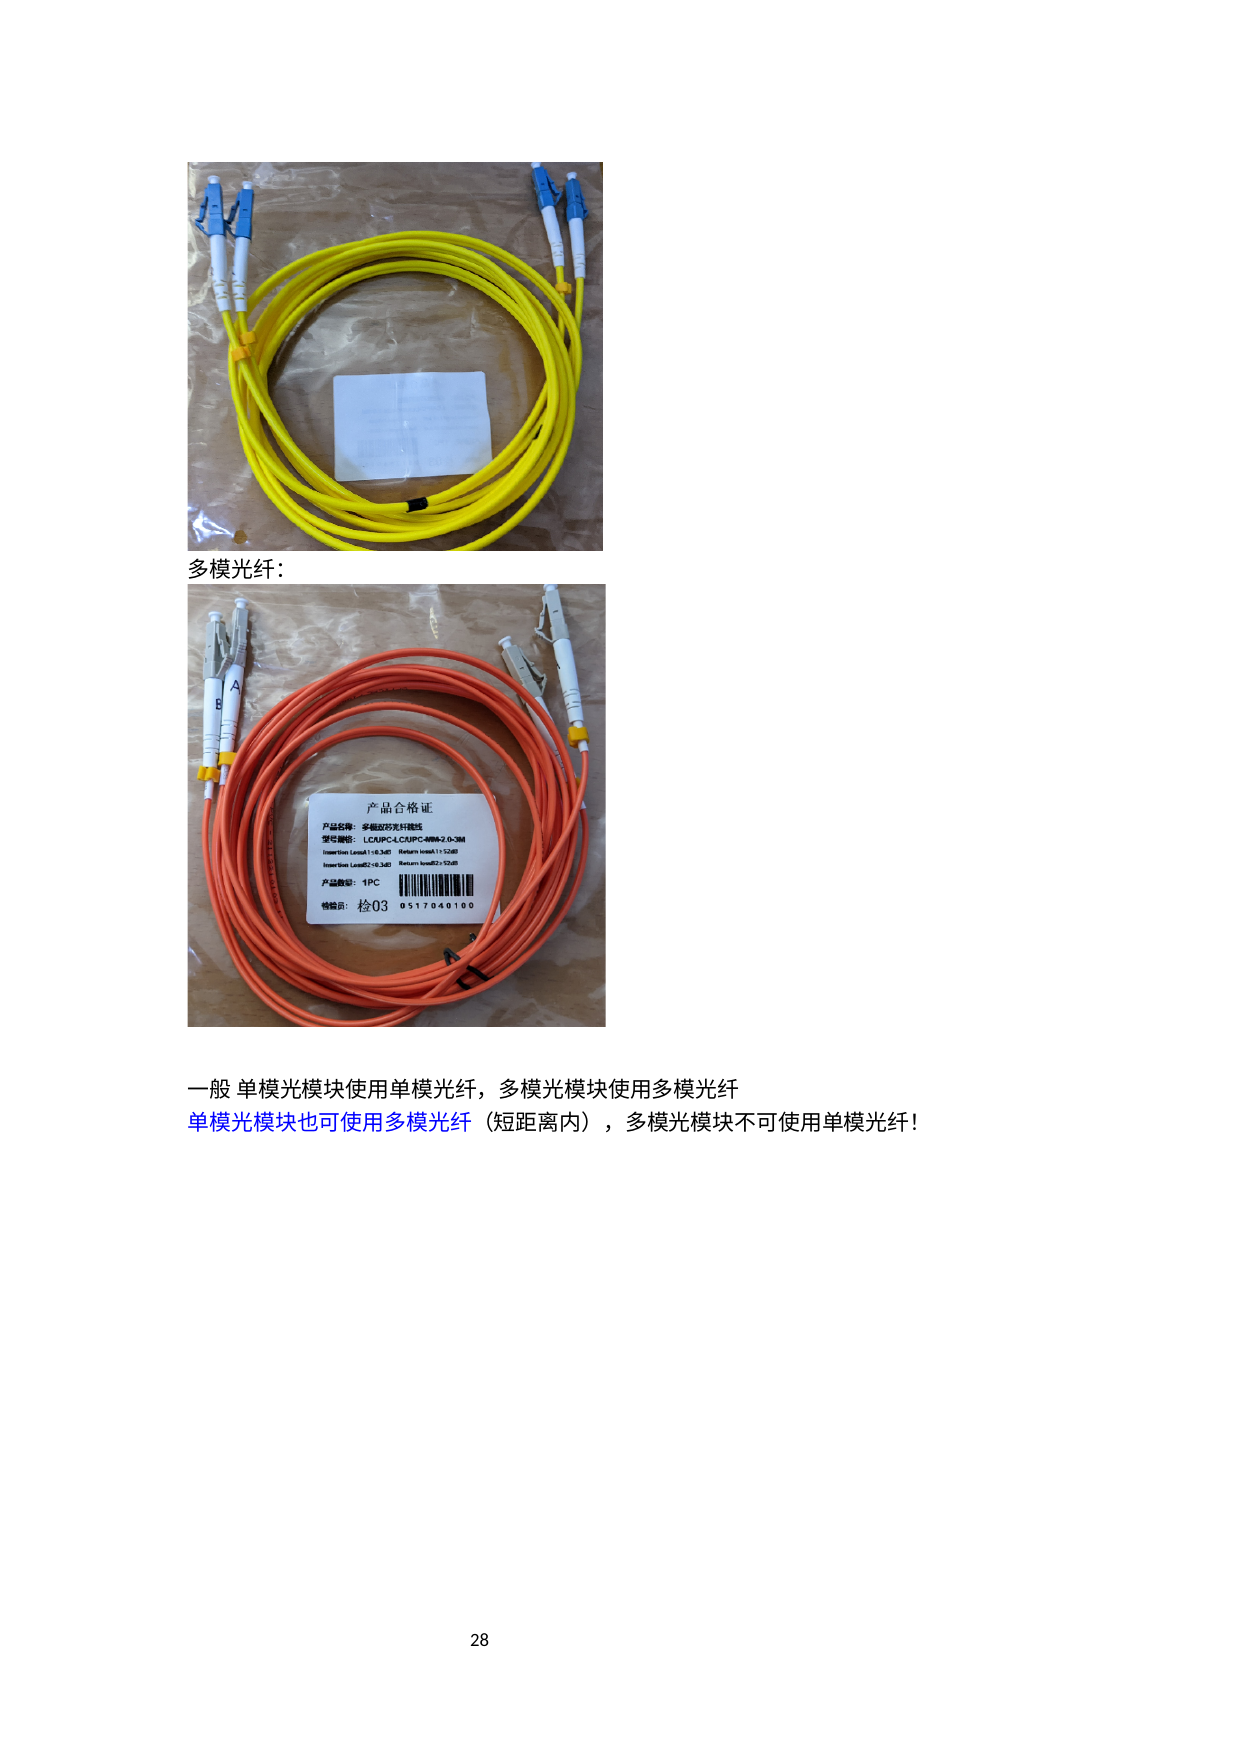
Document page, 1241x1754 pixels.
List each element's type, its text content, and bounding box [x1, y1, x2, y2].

text 单模光模块也可使用多模光纤（短距离内），多模光模块不可使用单模光纤！ [187, 1104, 1053, 1137]
text 一般 单模光模块使用单模光纤，多模光模块使用多模光纤 [187, 1072, 1053, 1104]
text 多模光纤： [187, 552, 1053, 584]
picture [187, 584, 606, 1027]
picture [187, 162, 603, 551]
